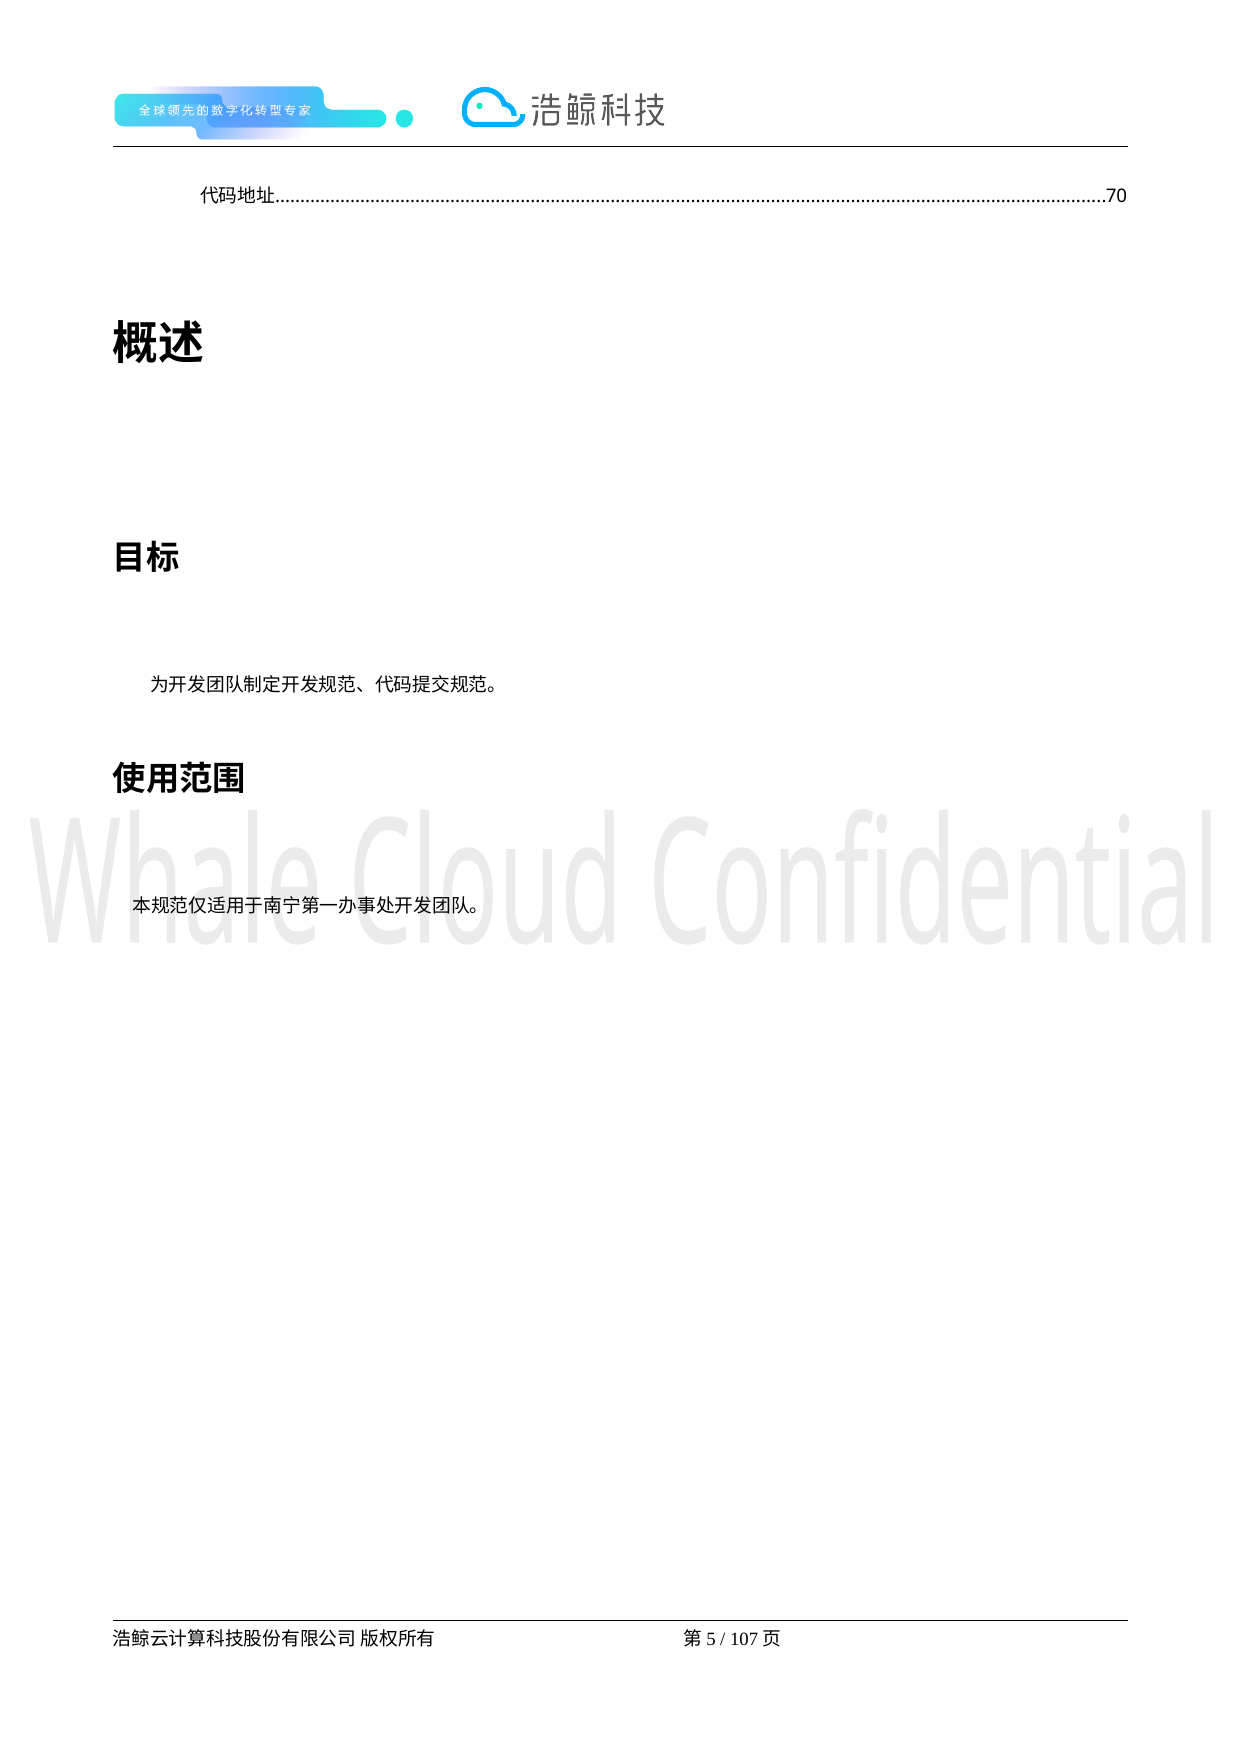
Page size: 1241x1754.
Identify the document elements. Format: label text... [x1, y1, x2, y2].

subtitle 概述 [112, 296, 1128, 384]
text 本规范仅适用于南宁第一办事处开发团队。 [112, 882, 1128, 926]
subtitle 使用范围 [112, 732, 1128, 820]
picture [112, 81, 417, 144]
text 为开发团队制定开发规范、代码提交规范。 [112, 661, 1128, 705]
subtitle 目标 [112, 511, 1128, 599]
picture [423, 70, 668, 144]
